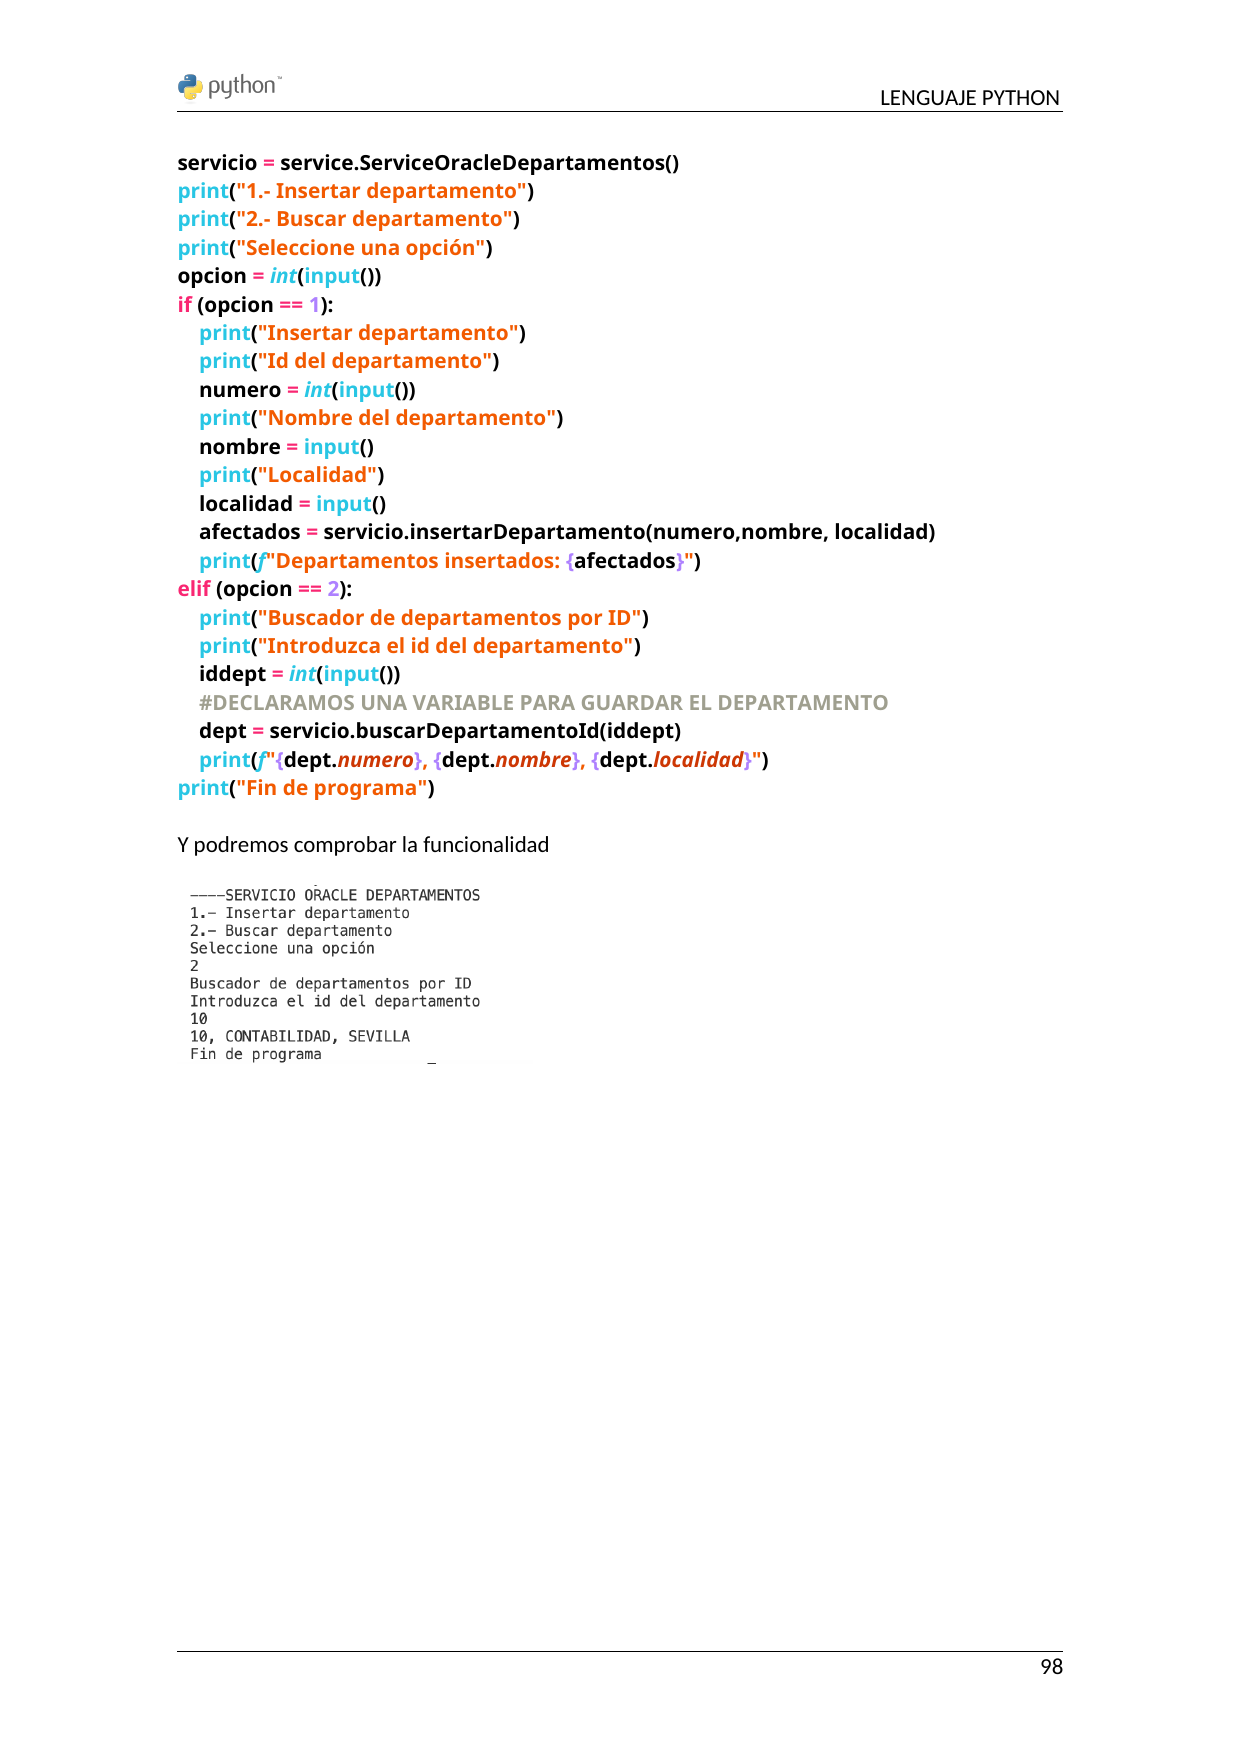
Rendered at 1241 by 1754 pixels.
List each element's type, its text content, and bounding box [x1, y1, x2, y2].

text #DECLARAMOS UNA VARIABLE PARA GUARDAR EL DEPARTAMENTO [177, 688, 1063, 716]
text nombre = input() [177, 432, 1063, 460]
text print("Fin de programa") [177, 773, 1063, 802]
text servicio = service.ServiceOracleDepartamentos() [177, 148, 1063, 176]
text iddept = int(input()) [177, 659, 1063, 688]
text elif (opcion == 2): [177, 574, 1063, 603]
text localidad = input() [177, 489, 1063, 517]
text print(f"{dept.numero}, {dept.nombre}, {dept.localidad}") [177, 745, 1063, 773]
text print("Localidad") [177, 460, 1063, 489]
text print("Insertar departamento") [177, 318, 1063, 347]
text print("Introduzca el id del departamento") [177, 631, 1063, 659]
text print("Seleccione una opción") [177, 233, 1063, 261]
text print("Buscador de departamentos por ID") [177, 603, 1063, 631]
text numero = int(input()) [177, 375, 1063, 403]
picture [177, 73, 283, 105]
text dept = servicio.buscarDepartamentoId(iddept) [177, 716, 1063, 745]
text print("Nombre del departamento") [177, 403, 1063, 432]
text afectados = servicio.insertarDepartamento(numero,nombre, localidad) [177, 517, 1063, 546]
text print("Id del departamento") [177, 347, 1063, 375]
text print("2.- Buscar departamento") [177, 204, 1063, 233]
text Y podremos comprobar la funcionalidad [177, 830, 1063, 858]
picture [177, 885, 534, 1064]
text print(f"Departamentos insertados: {afectados}") [177, 546, 1063, 574]
text print("1.- Insertar departamento") [177, 176, 1063, 204]
text opcion = int(input()) [177, 261, 1063, 290]
text if (opcion == 1): [177, 290, 1063, 318]
